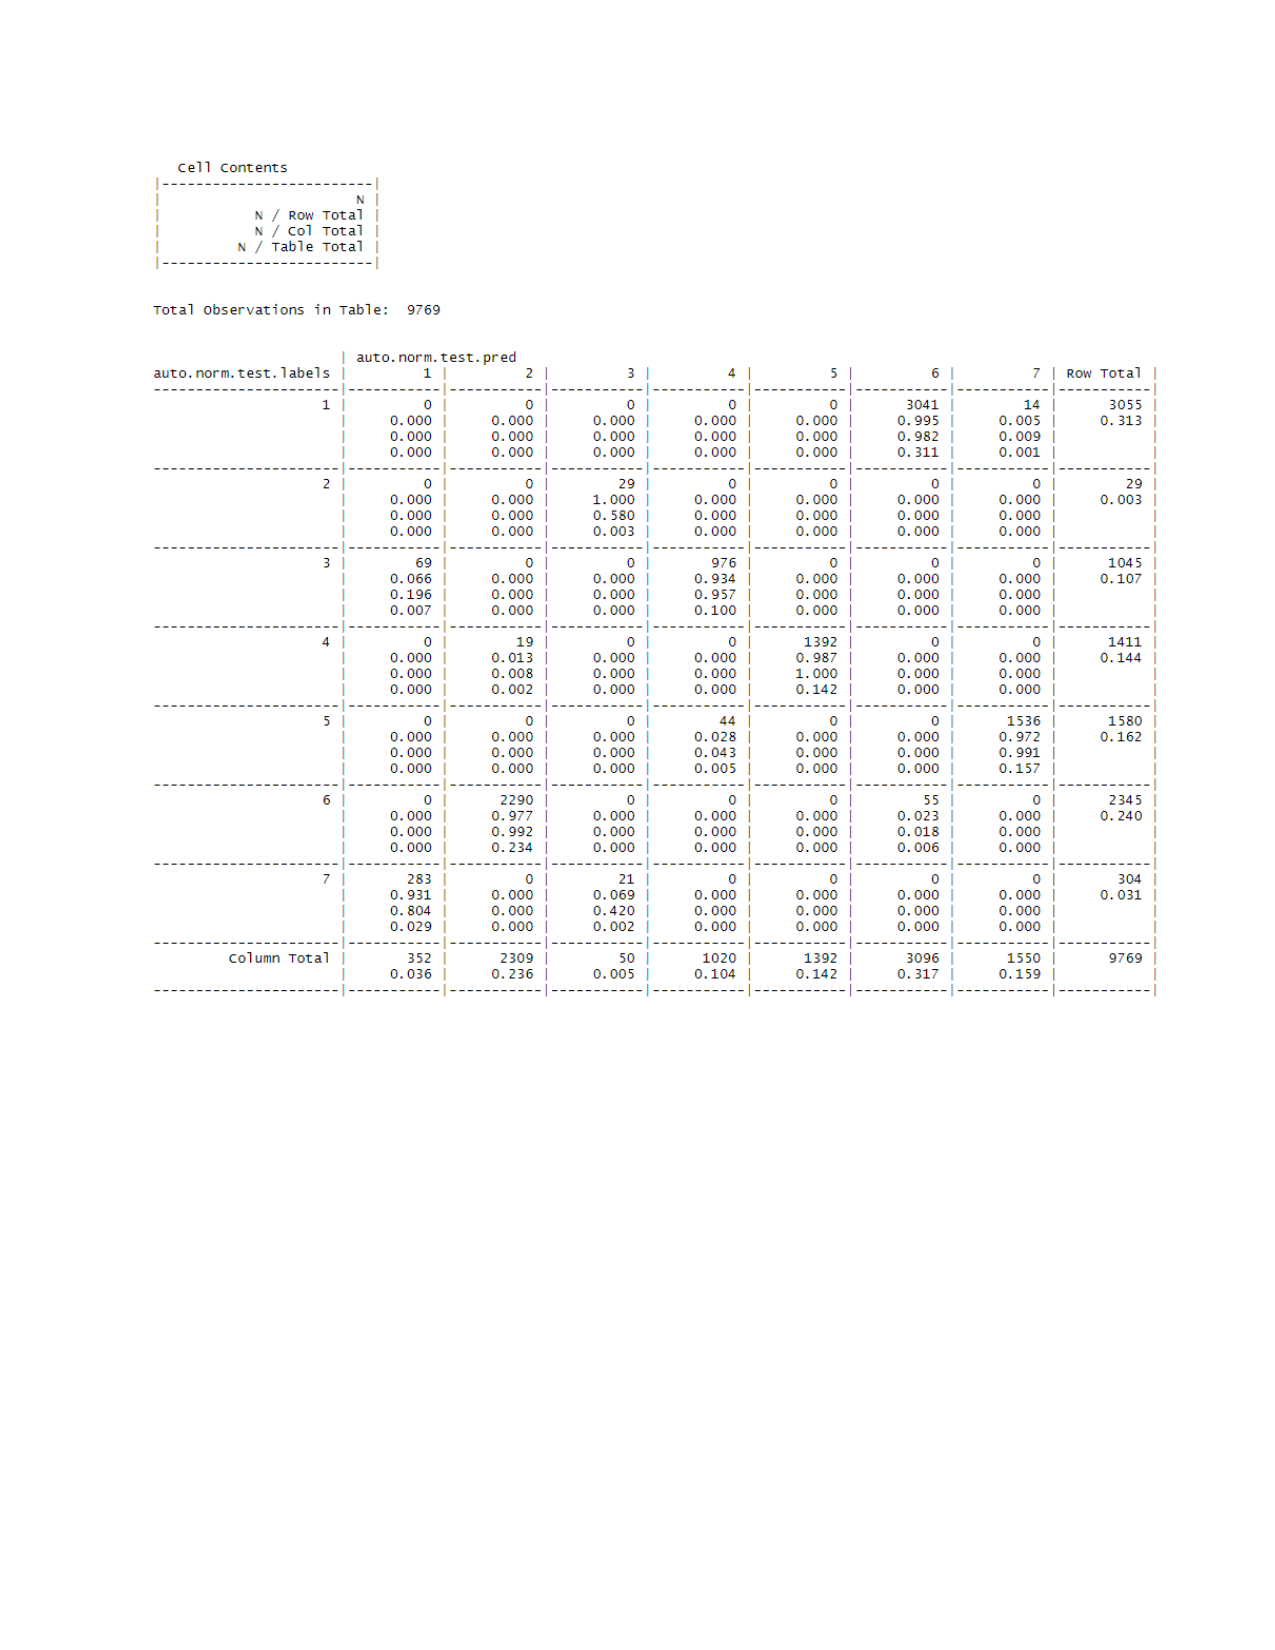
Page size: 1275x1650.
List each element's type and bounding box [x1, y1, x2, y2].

picture [150, 150, 1167, 1007]
